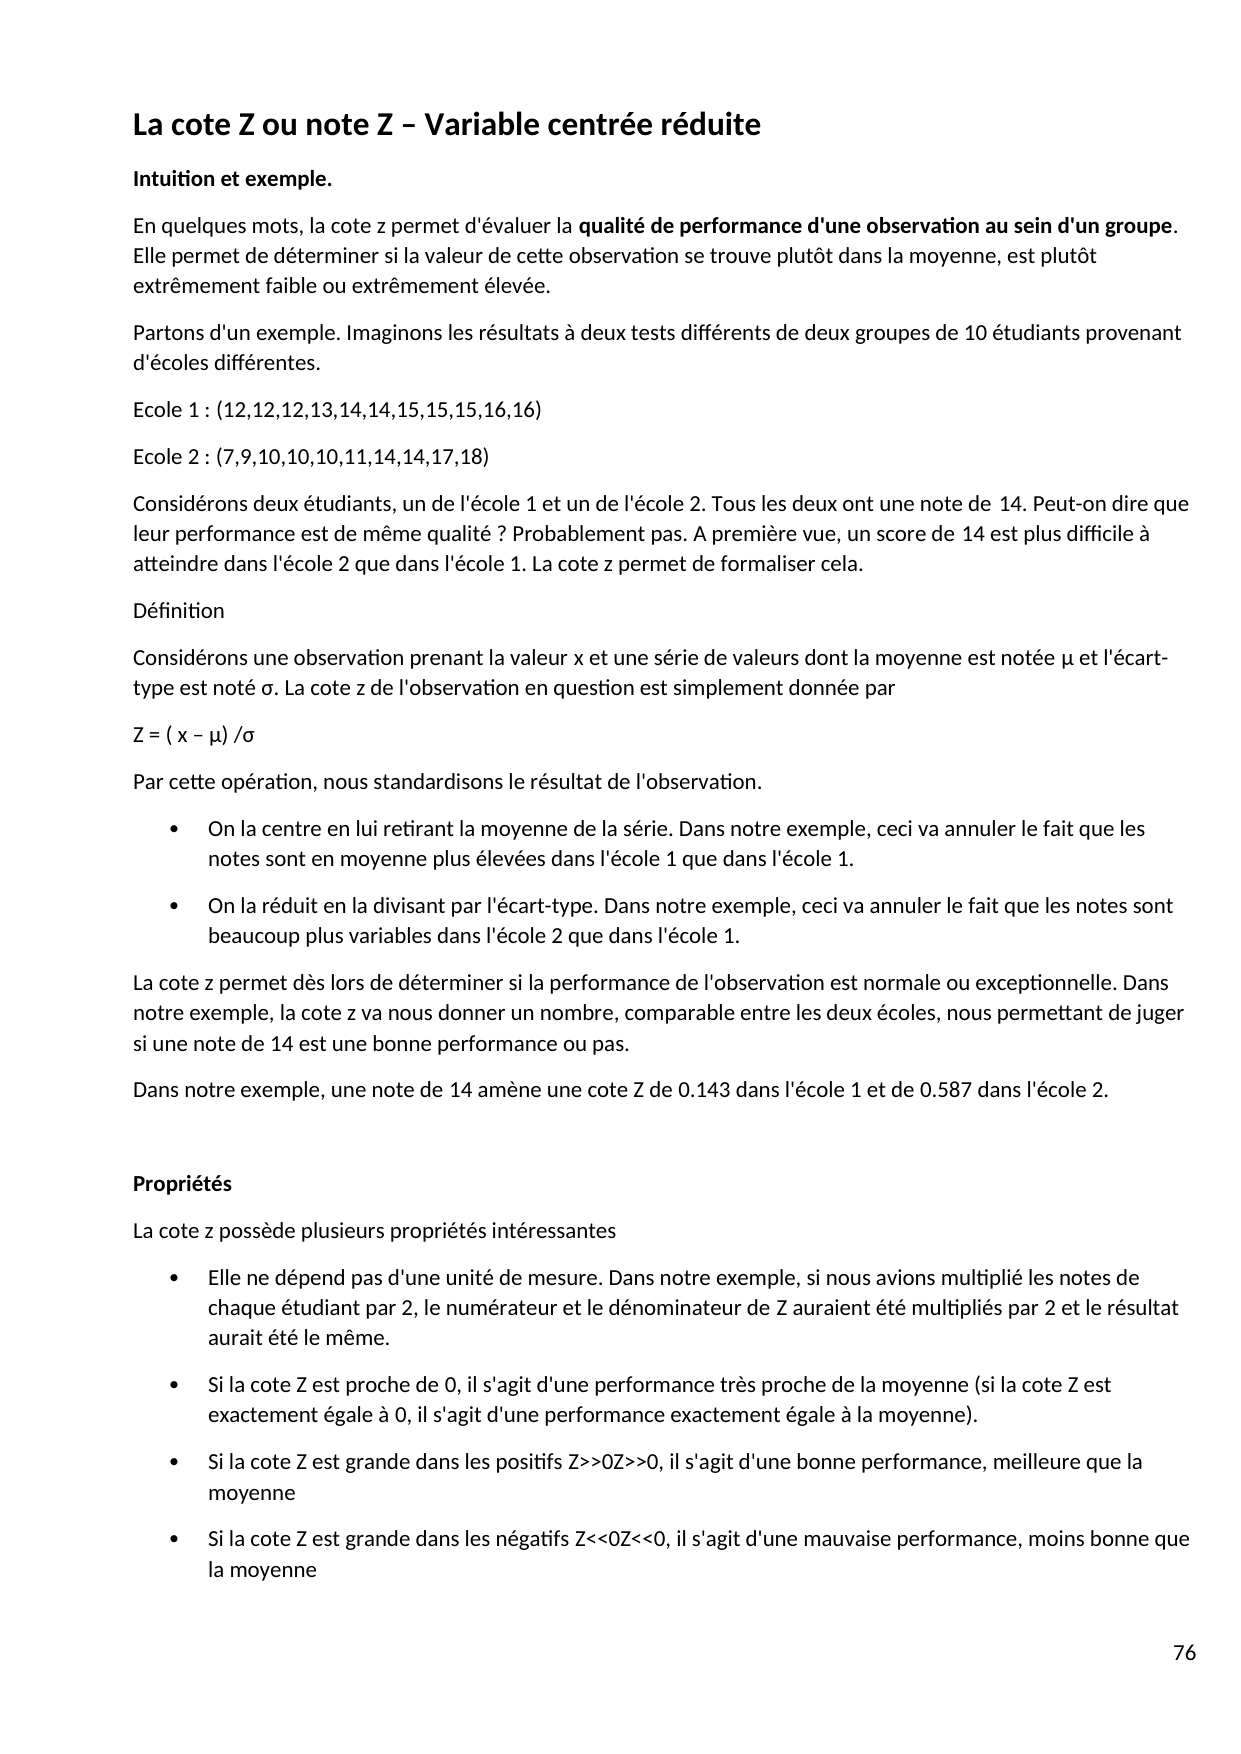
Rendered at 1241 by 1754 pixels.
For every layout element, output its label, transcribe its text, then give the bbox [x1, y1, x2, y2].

list On la centre en lui retirant la moyenne de la série. Dans notre exemple, ceci va annuler le fait que les notes sont en moyenne plus élevées dans l'école 1 que dans l'école 1. [170, 814, 1196, 872]
text Dans notre exemple, une note de 14 amène une cote Z de 0.143 dans l'école 1 et de 0.587 dans l'école 2. [133, 1076, 1196, 1103]
text La cote z possède plusieurs propriétés intéressantes [133, 1216, 1196, 1244]
text La cote z permet dès lors de déterminer si la performance de l'observation est normale ou exceptionnelle. Dans notre exemple, la cote z va nous donner un nombre, comparable entre les deux écoles, nous permettant de juger si une note de 14 est une bonne performance ou pas. [133, 968, 1196, 1057]
list Si la cote Z est proche de 0, il s'agit d'une performance très proche de la moyenne (si la cote Z est exactement égale à 0, il s'agit d'une performance exactement égale à la moyenne). [170, 1370, 1196, 1428]
list Si la cote Z est grande dans les négatifs Z<<0Z<<0, il s'agit d'une mauvaise performance, moins bonne que la moyenne [170, 1524, 1196, 1583]
text Propriétés [133, 1169, 1196, 1197]
text Considérons deux étudiants, un de l'école 1 et un de l'école 2. Tous les deux ont une note de 14. Peut-on dire que leur performance est de même qualité ? Probablement pas. A première vue, un score de 14 est plus difficile à atteindre dans l'école 2 que dans l'école 1. La cote z permet de formaliser cela. [133, 489, 1196, 577]
text Considérons une observation prenant la valeur x et une série de valeurs dont la moyenne est notée μ et l'écart-type est noté σ. La cote z de l'observation en question est simplement donnée par [133, 643, 1196, 701]
list Elle ne dépend pas d'une unité de mesure. Dans notre exemple, si nous avions multiplié les notes de chaque étudiant par 2, le numérateur et le dénominateur de Z auraient été multipliés par 2 et le résultat aurait été le même. [170, 1263, 1196, 1351]
text Par cette opération, nous standardisons le résultat de l'observation. [133, 767, 1196, 795]
text Intuition et exemple. [133, 164, 1196, 192]
text Z = ( x – μ) /σ [133, 720, 1196, 748]
list On la réduit en la divisant par l'écart-type. Dans notre exemple, ceci va annuler le fait que les notes sont beaucoup plus variables dans l'école 2 que dans l'école 1. [170, 891, 1196, 949]
text Partons d'un exemple. Imaginons les résultats à deux tests différents de deux groupes de 10 étudiants provenant d'écoles différentes. [133, 318, 1196, 376]
text En quelques mots, la cote z permet d'évaluer la qualité de performance d'une observation au sein d'un groupe. Elle permet de déterminer si la valeur de cette observation se trouve plutôt dans la moyenne, est plutôt extrêmement faible ou extrêmement élevée. [133, 211, 1196, 299]
list Si la cote Z est grande dans les positifs Z>>0Z>>0, il s'agit d'une bonne performance, meilleure que la moyenne [170, 1447, 1196, 1506]
text Ecole 1 : (12,12,12,13,14,14,15,15,15,16,16) [133, 395, 1196, 423]
text Définition [133, 596, 1196, 624]
text Ecole 2 : (7,9,10,10,10,11,14,14,17,18) [133, 442, 1196, 470]
text La cote Z ou note Z – Variable centrée réduite [133, 103, 1196, 144]
